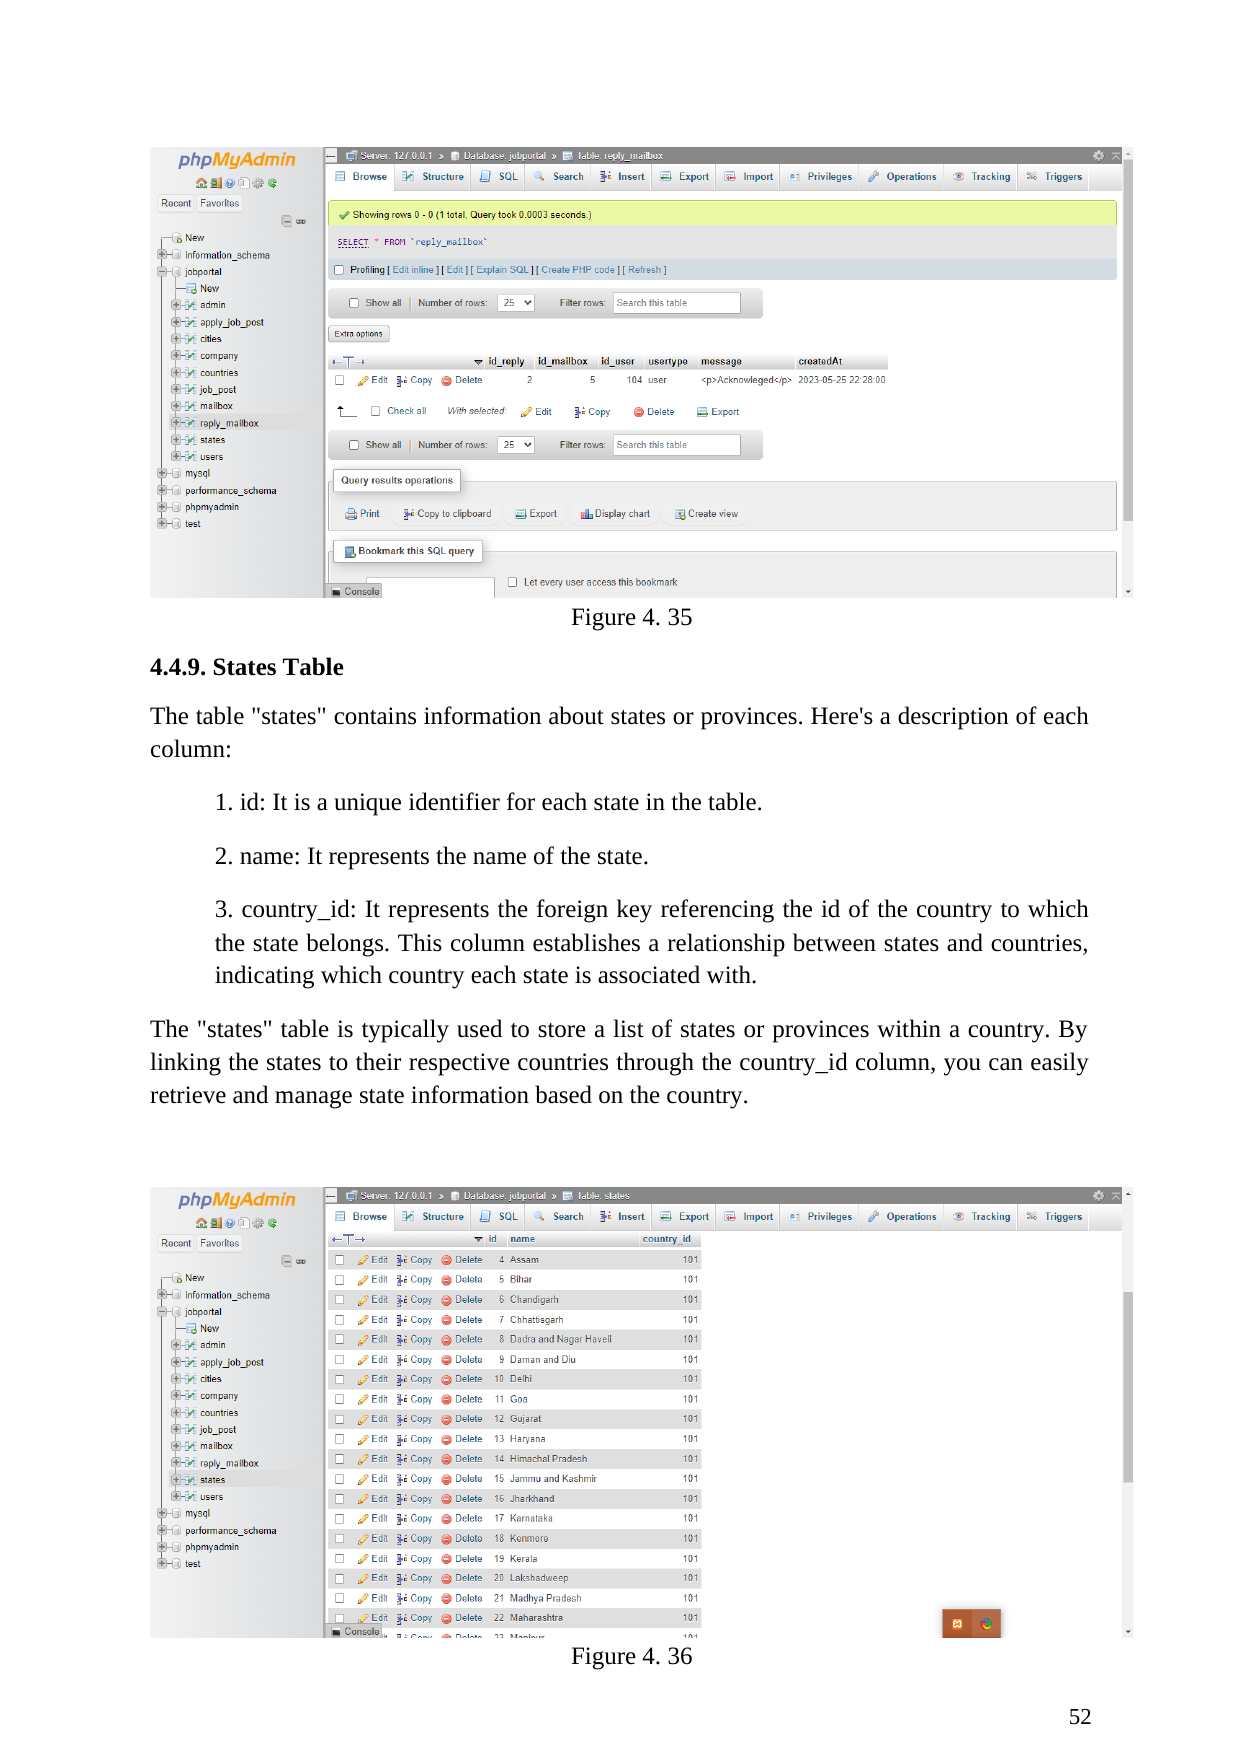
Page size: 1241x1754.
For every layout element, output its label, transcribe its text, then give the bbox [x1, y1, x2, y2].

picture [150, 1187, 1134, 1638]
text The "states" table is typically used to store a list of states or provinces within a country. By linking the states to their respective countries through the country_id column, you can easily retrieve and manage state information based on the country. [150, 1014, 1090, 1109]
text The table "states" contains information about states or provinces. Here's a description of each column: [150, 701, 1090, 763]
text Figure 4. 35 [139, 602, 1123, 631]
text 2. name: It represents the name of the state. [214, 841, 1090, 870]
text 1. id: It is a unique identifier for each state in the table. [214, 787, 1090, 816]
subtitle States Table [150, 652, 1123, 680]
text 3. country_id: It represents the foreign key referencing the id of the country to which the state belongs. This column establishes a relationship between states and countries, indicating which country each state is associated with. [214, 894, 1090, 989]
text Figure 4. 36 [139, 1641, 1123, 1670]
picture [150, 147, 1134, 598]
